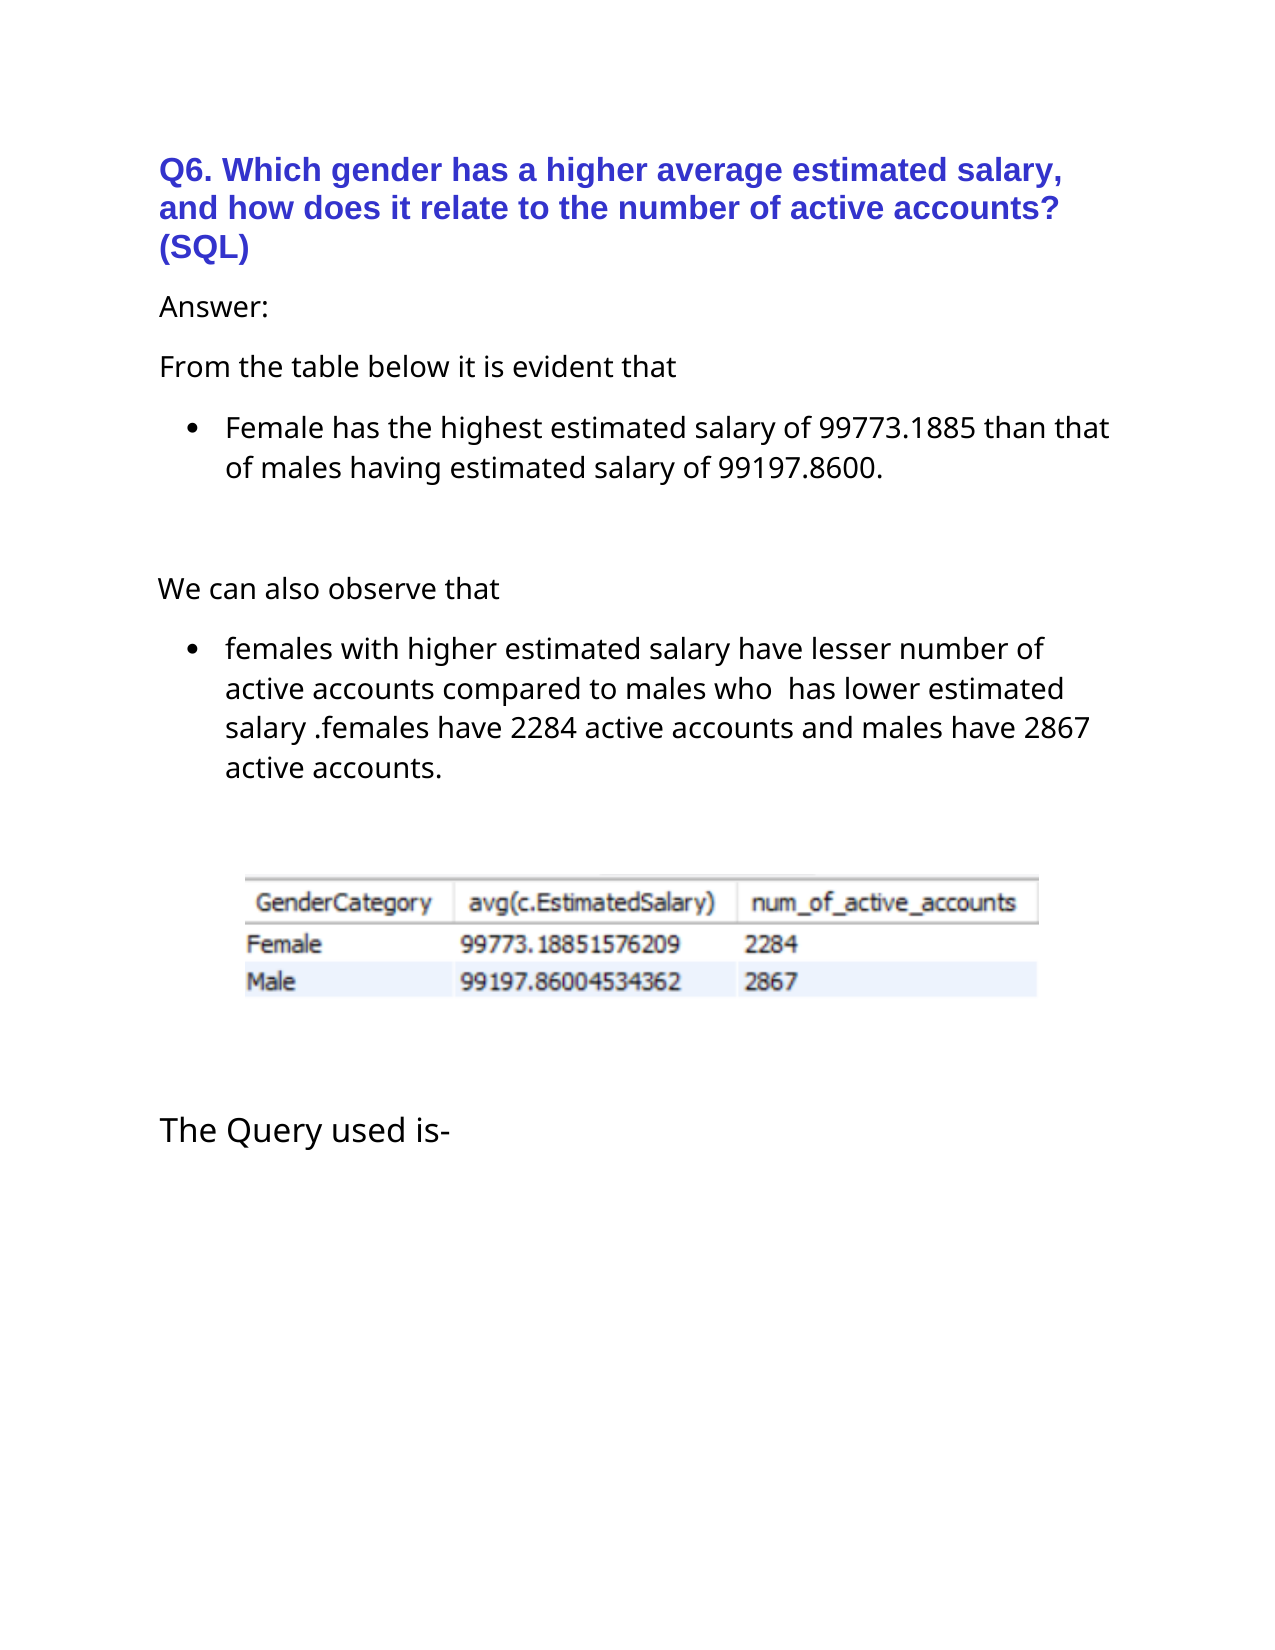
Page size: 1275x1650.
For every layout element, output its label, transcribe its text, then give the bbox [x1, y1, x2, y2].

text Answer: [159, 286, 1125, 326]
picture [245, 874, 1039, 1020]
text Q6. Which gender has a higher average estimated salary, and how does it relate to the number of active accounts? (SQL) [159, 150, 1125, 265]
text We can also observe that [150, 568, 1125, 608]
text The Query used is- [159, 1107, 1125, 1152]
list Female has the highest estimated salary of 99773.1885 than that of males having estimated salary of 99197.8600. [187, 407, 1125, 487]
text From the table below it is evident that [159, 347, 1125, 386]
list females with higher estimated salary have lesser number of active accounts compared to males who has lower estimated salary .females have 2284 active accounts and males have 2867 active accounts. [187, 628, 1125, 787]
